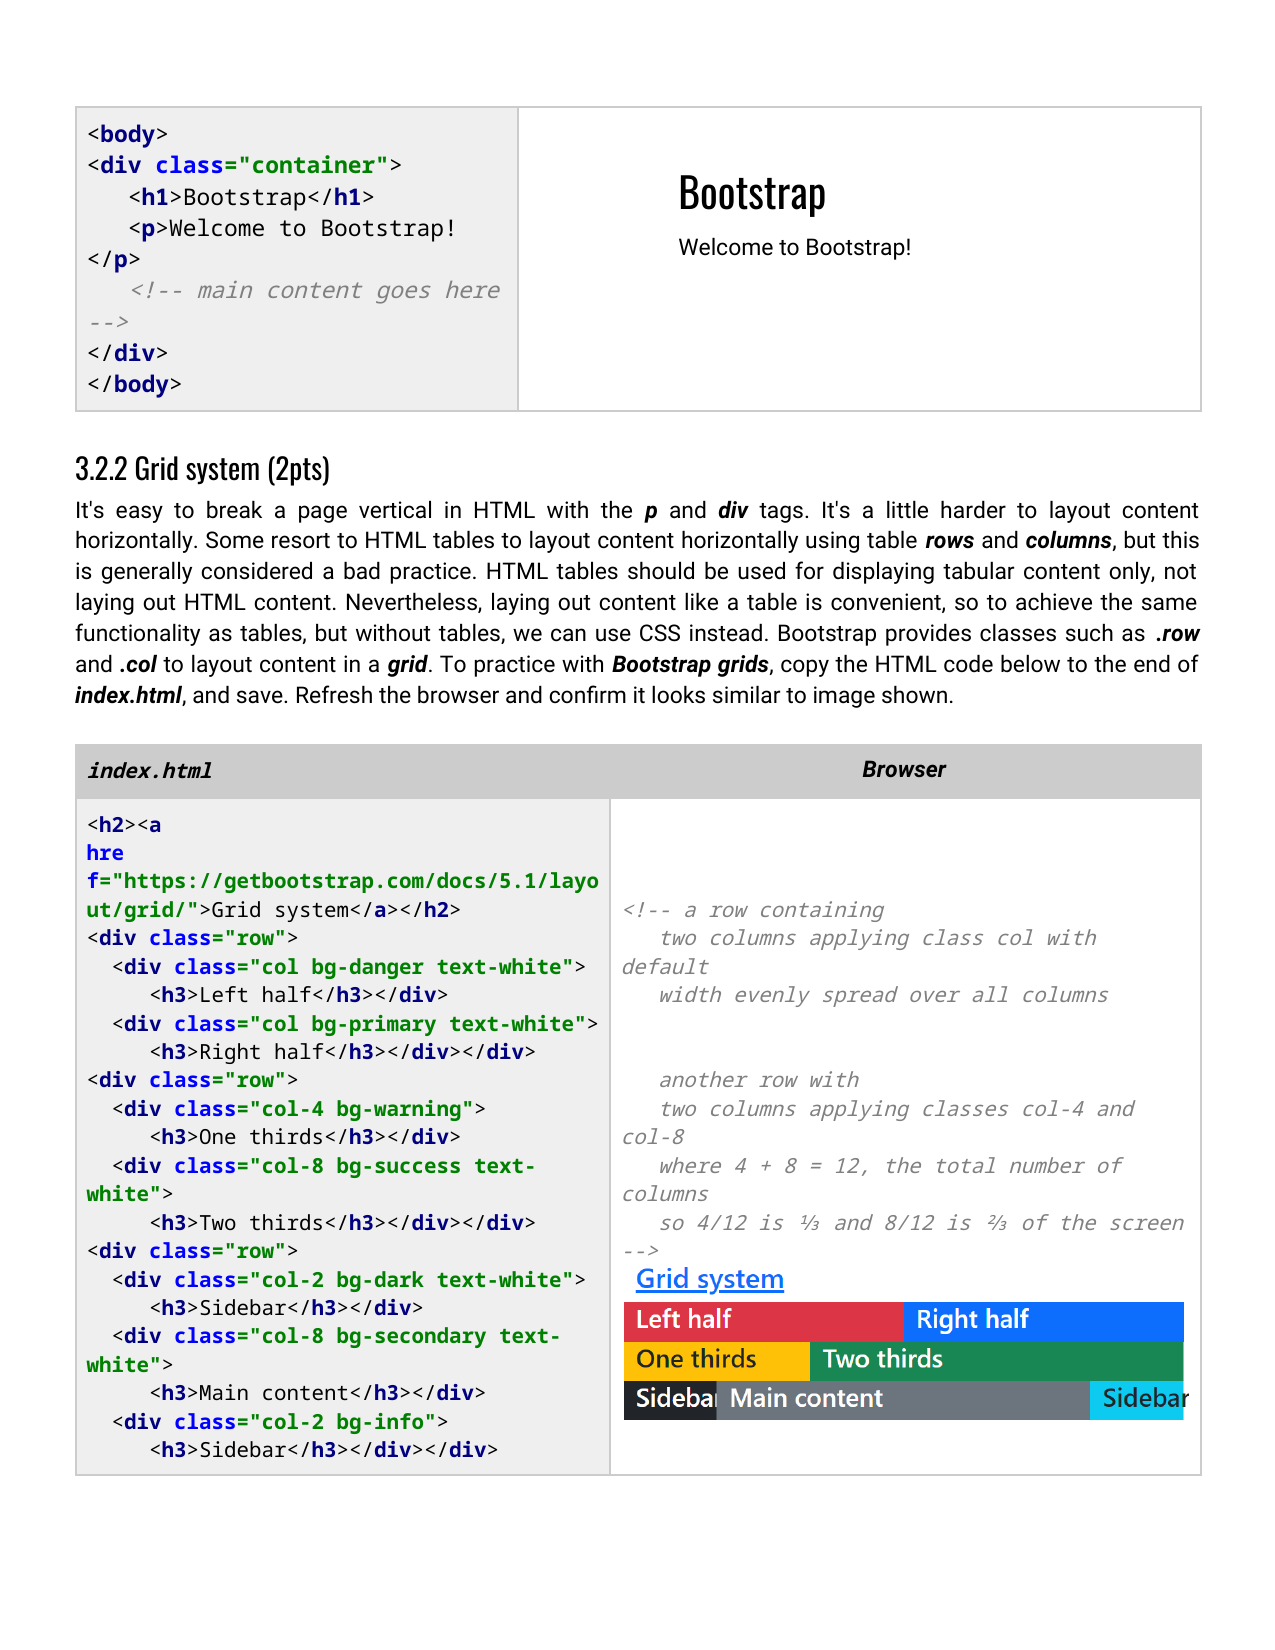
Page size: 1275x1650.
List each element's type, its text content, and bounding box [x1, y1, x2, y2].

table_cell <!-- a row containing two columns applying class col with default width evenly spread over all columns another row with two columns applying classes col-4 and col-8 where 4 + 8 = 12, the total number of columns so 4/12 is ⅓ and 8/12 is ⅔ of the screen --> [611, 799, 1200, 1474]
table_cell <body> <div class="container"> <h1>Bootstrap</h1> <p>Welcome to Bootstrap!</p> <!-- main content goes here --> </div> </body> [77, 108, 517, 410]
text It's easy to break a page vertical in HTML with the p and div tags. It's a little harder to layout content horizontally. Some resort to HTML tables to layout content horizontally using table rows and columns, but this is generally considered a bad practice. HTML tables should be used for displaying tabular content only, not laying out HTML content. Nevertheless, laying out content like a table is convenient, so to achieve the same functionality as tables, but without tables, we can use CSS instead. Bootstrap provides classes such as .row and .col to layout content in a grid. To practice with Bootstrap grids, copy the HTML code below to the end of index.html, and save. Refresh the browser and confirm it looks similar to image shown. [75, 497, 1200, 709]
table_header index.html [77, 746, 609, 797]
table_cell <h2><a href="https://getbootstrap.com/docs/5.1/layout/grid/">Grid system</a></h2> <div class="row"> <div class="col bg-danger text-white"> <h3>Left half</h3></div> <div class="col bg-primary text-white"> <h3>Right half</h3></div></div> <div class="row"> <div class="col-4 bg-warning"> <h3>One thirds</h3></div> <div class="col-8 bg-success text-white"> <h3>Two thirds</h3></div></div> <div class="row"> <div class="col-2 bg-dark text-white"> <h3>Sidebar</h3></div> <div class="col-8 bg-secondary text-white"> <h3>Main content</h3></div> <div class="col-2 bg-info"> <h3>Sidebar</h3></div></div> [77, 799, 609, 1474]
subtitle 3.2.2 Grid system (2pts) [75, 445, 1200, 488]
table_cell Bootstrap Welcome to Bootstrap! [519, 108, 1200, 410]
table_header Browser [611, 746, 1200, 797]
picture [620, 1264, 1189, 1421]
